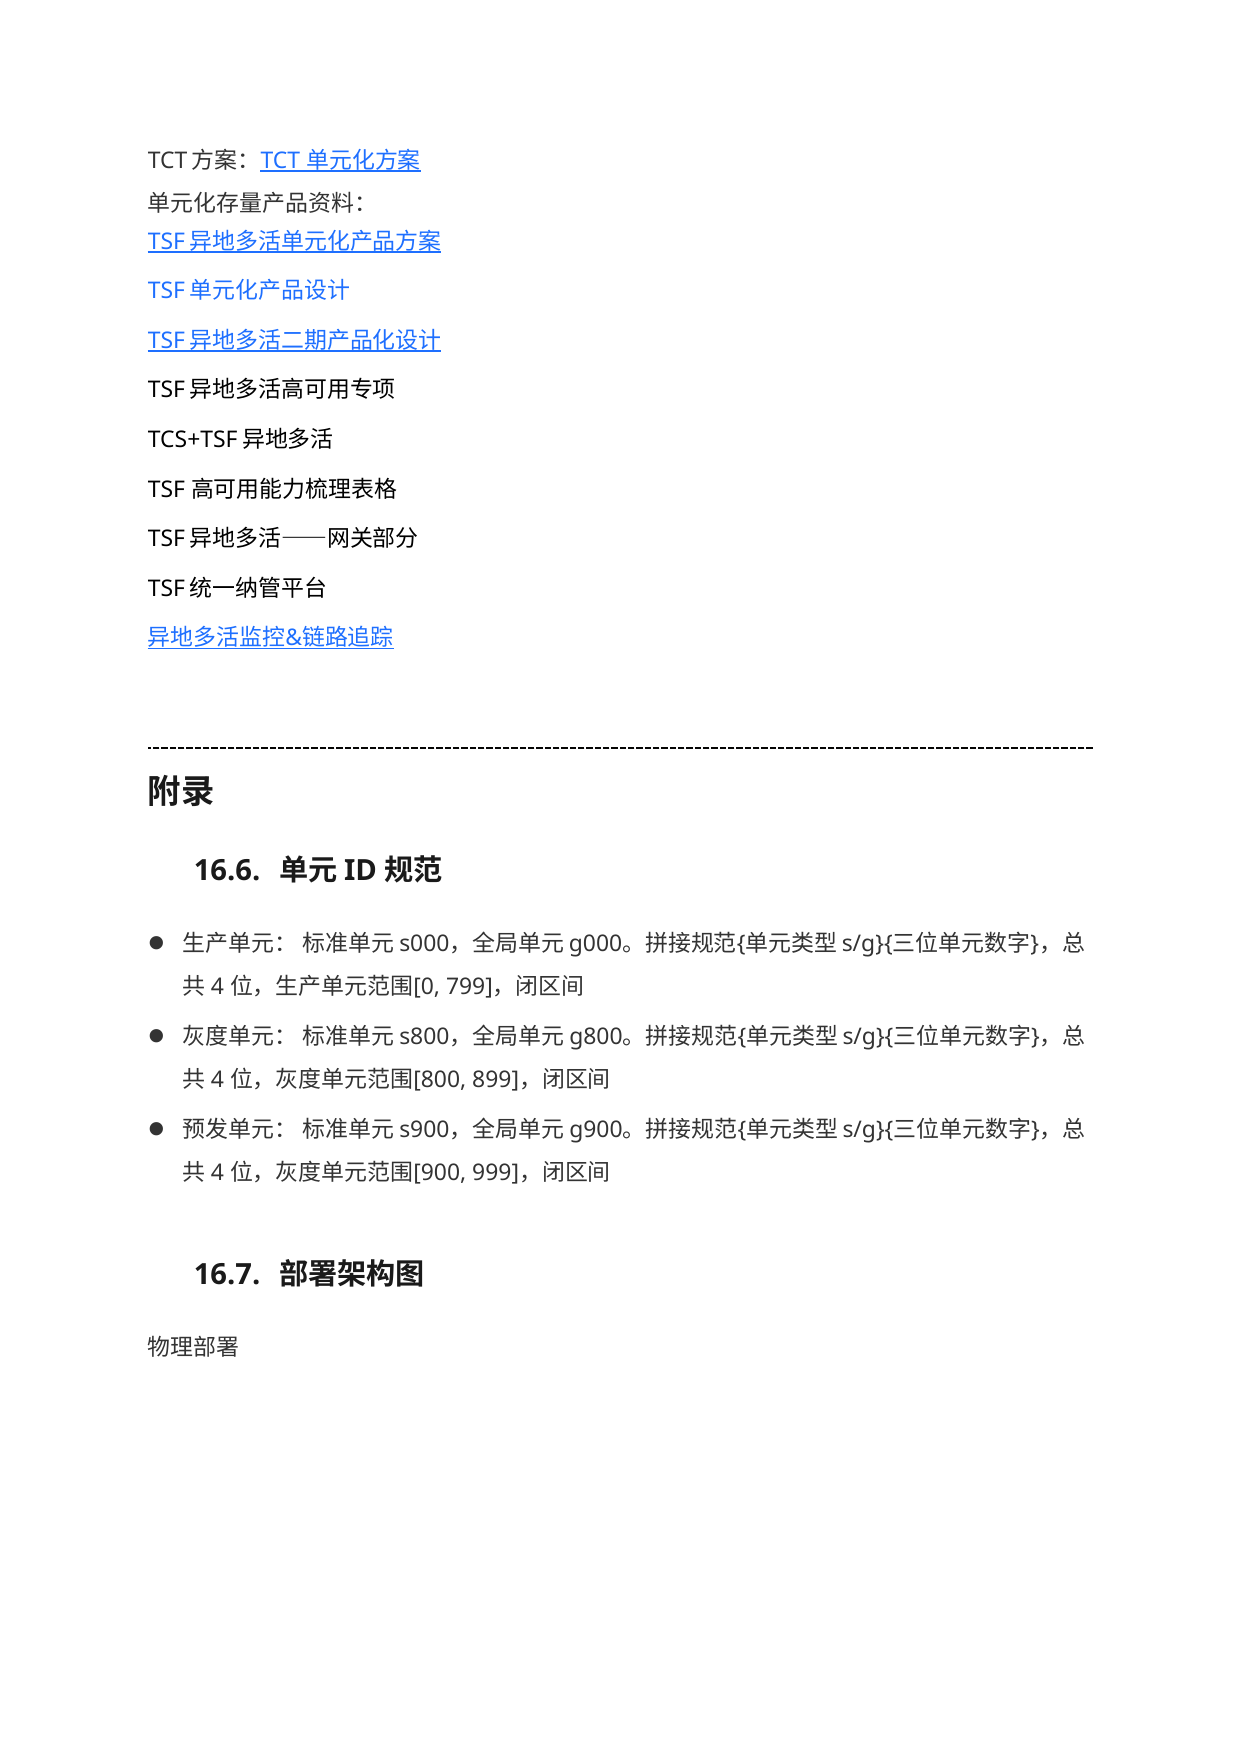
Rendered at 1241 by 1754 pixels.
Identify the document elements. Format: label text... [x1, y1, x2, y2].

list TSF统一纳管平台 [148, 570, 1093, 603]
list TSF异地多活二期产品化设计 [148, 322, 1093, 355]
list TSF异地多活高可用专项 [148, 371, 1093, 405]
list 预发单元： 标准单元 s900，全局单元 g900。拼接规范{单元类型s/g}{三位单元数字}，总共 4 位，灰度单元范围[900, 999]，闭区间 [148, 1111, 1093, 1187]
text TCT方案：TCT 单元化方案 [148, 142, 1093, 175]
text 单元化存量产品资料： [148, 191, 1093, 216]
subtitle 部署架构图 [193, 1250, 1093, 1293]
text 物理部署 [148, 1328, 1093, 1362]
list 生产单元： 标准单元 s000，全局单元g000。拼接规范{单元类型s/g}{三位单元数字}，总共 4 位，生产单元范围[0, 799]，闭区间 [148, 925, 1093, 1001]
subtitle 单元 ID 规范 [193, 847, 1093, 889]
subtitle 附录 [148, 765, 1093, 813]
list TSF 高可用能力梳理表格 [148, 471, 1093, 504]
list TSF异地多活——网关部分 [148, 520, 1093, 553]
list TSF单元化产品设计 [148, 272, 1093, 306]
text 异地多活监控&链路追踪 [148, 619, 1093, 653]
text TSF异地多活单元化产品方案 [148, 223, 1093, 256]
list 灰度单元： 标准单元 s800，全局单元 g800。拼接规范{单元类型s/g}{三位单元数字}，总共 4 位，灰度单元范围[800, 899]，闭区间 [148, 1018, 1093, 1094]
list TCS+TSF异地多活 [148, 421, 1093, 454]
